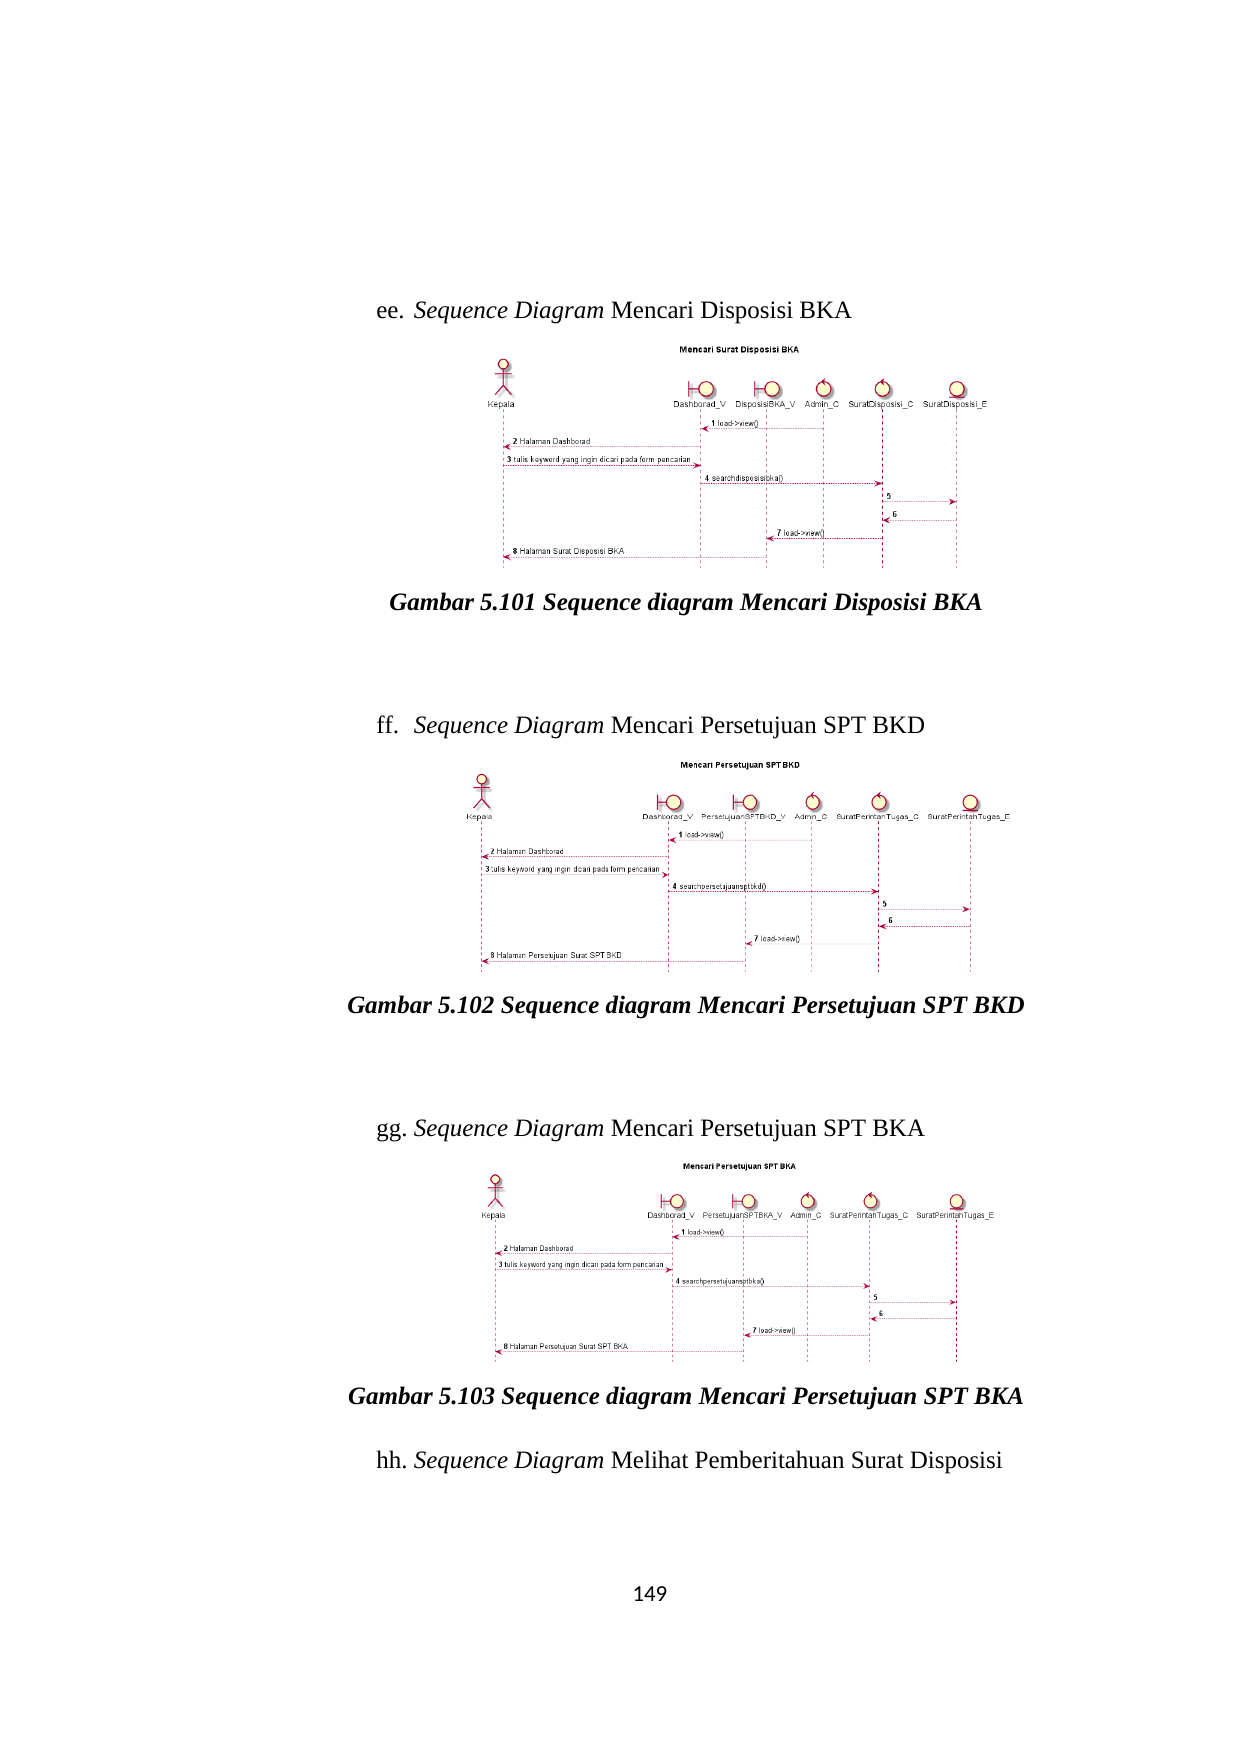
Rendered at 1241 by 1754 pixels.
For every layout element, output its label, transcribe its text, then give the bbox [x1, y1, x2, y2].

list Sequence Diagram Melihat Pemberitahuan Surat Disposisi [376, 1445, 1063, 1474]
text Gambar 5.103 Sequence diagram Mencari Persetujuan SPT BKA [311, 1381, 1063, 1410]
list Sequence Diagram Mencari Persetujuan SPT BKA [376, 1113, 1063, 1142]
text Gambar 5.102 Sequence diagram Mencari Persetujuan SPT BKD [311, 990, 1063, 1019]
list Sequence Diagram Mencari Disposisi BKA [376, 295, 1063, 324]
picture [483, 338, 993, 574]
text Gambar 5.101 Sequence diagram Mencari Disposisi BKA [311, 587, 1063, 616]
picture [462, 753, 1015, 977]
list Sequence Diagram Mencari Persetujuan SPT BKD [376, 710, 1063, 739]
picture [477, 1156, 999, 1367]
